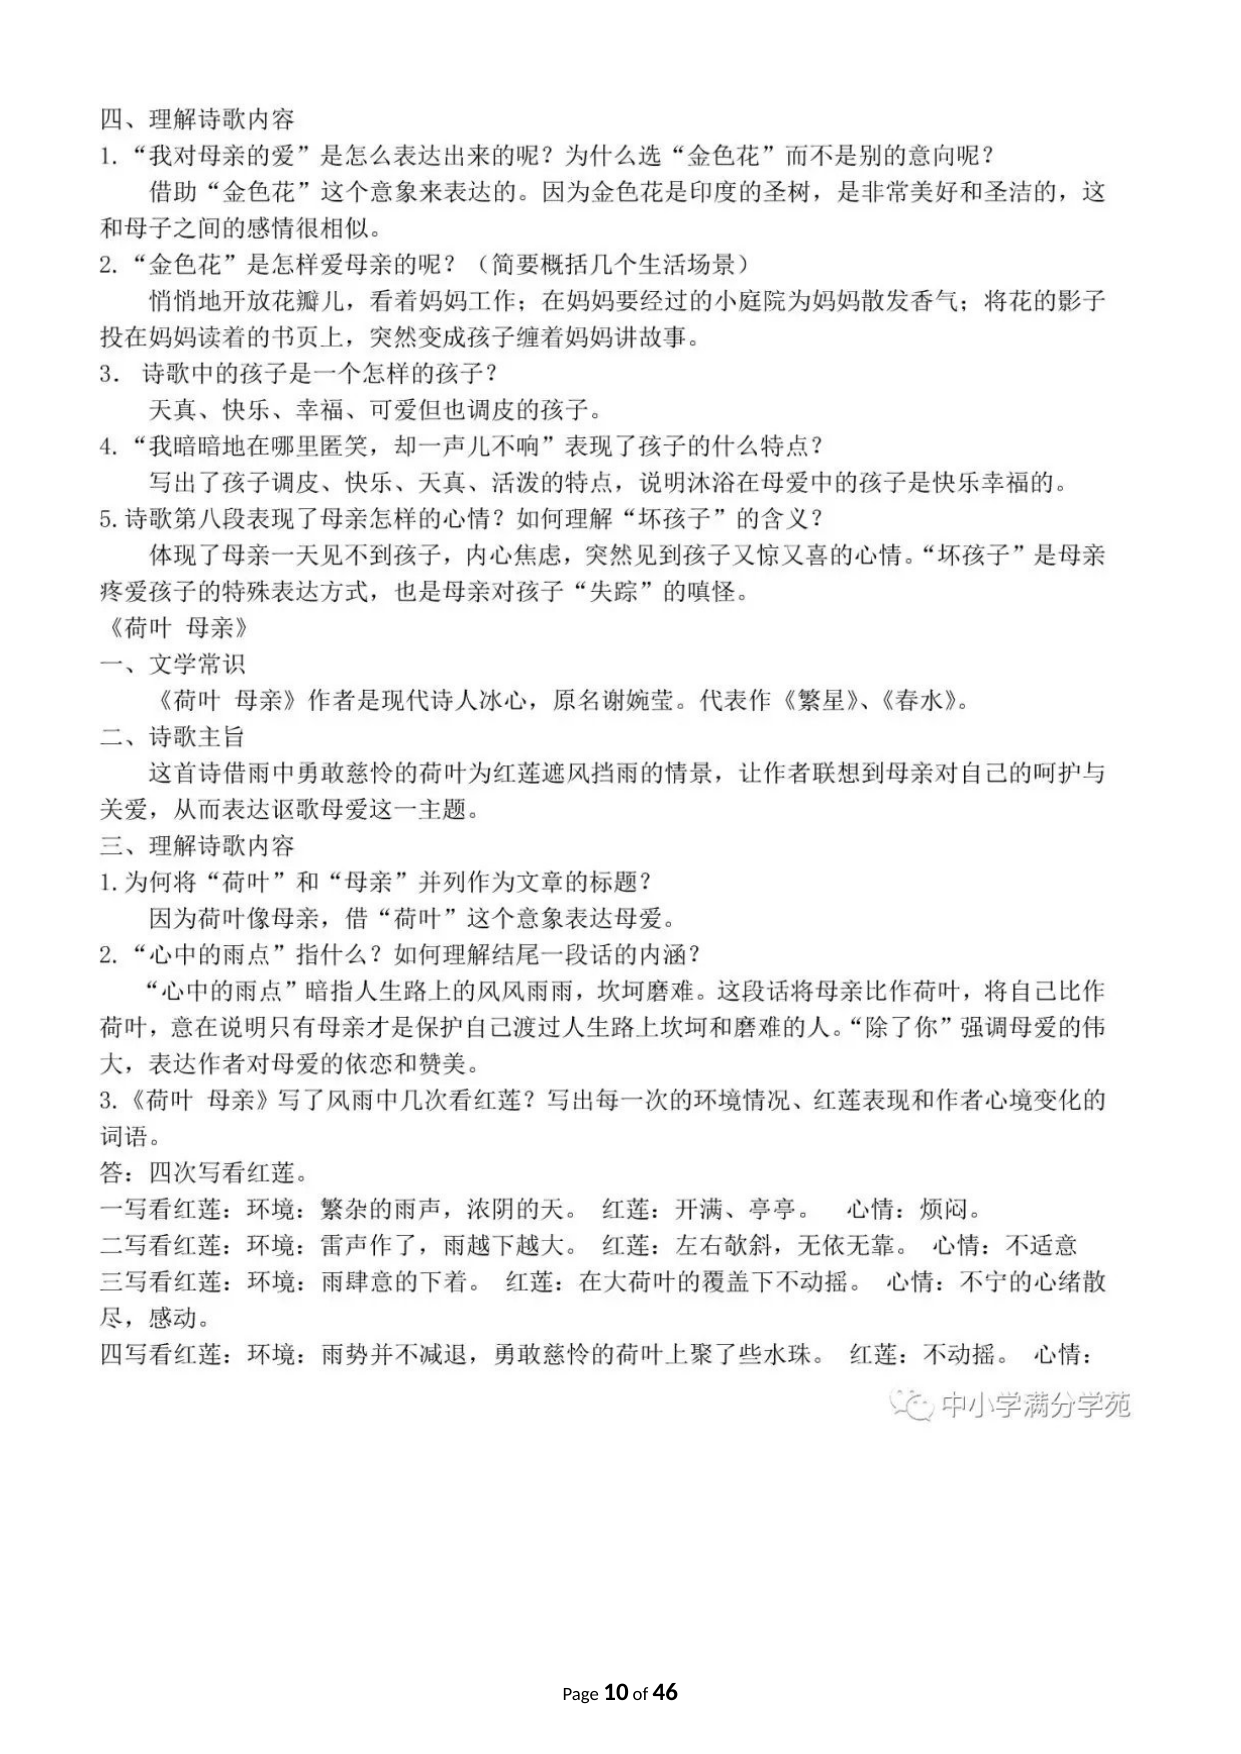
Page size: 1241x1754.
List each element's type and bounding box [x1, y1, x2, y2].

picture [75, 79, 1166, 1453]
